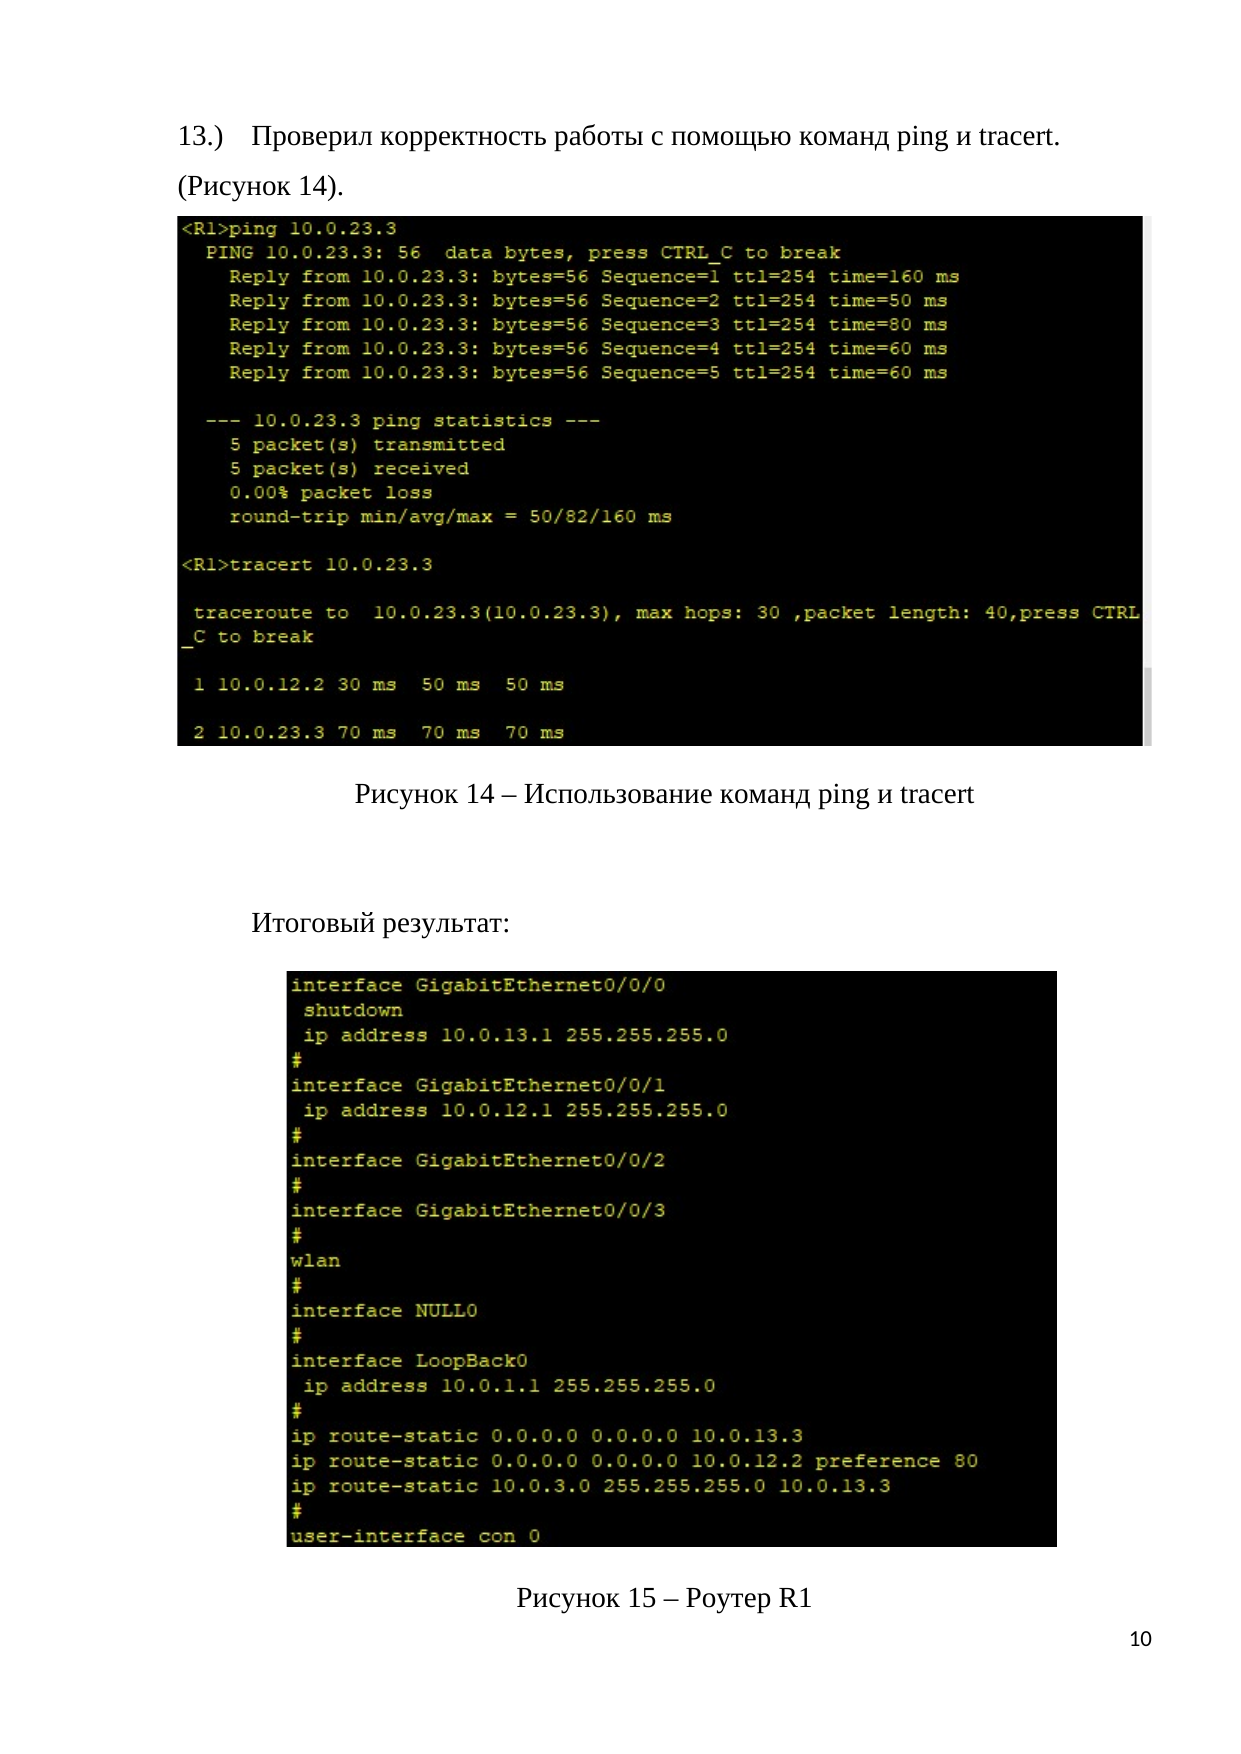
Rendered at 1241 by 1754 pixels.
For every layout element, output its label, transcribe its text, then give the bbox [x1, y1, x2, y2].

text Рисунок 14 – Использование команд ping и tracert [177, 776, 1152, 810]
picture [286, 971, 1057, 1547]
text 13.) Проверил корректность работы с помощью команд ping и tracert. (Рисунок 14). [177, 118, 1152, 216]
picture [177, 216, 1152, 746]
text Итоговый результат: [177, 905, 1152, 938]
text Рисунок 15 – Роутер R1 [177, 1580, 1152, 1614]
